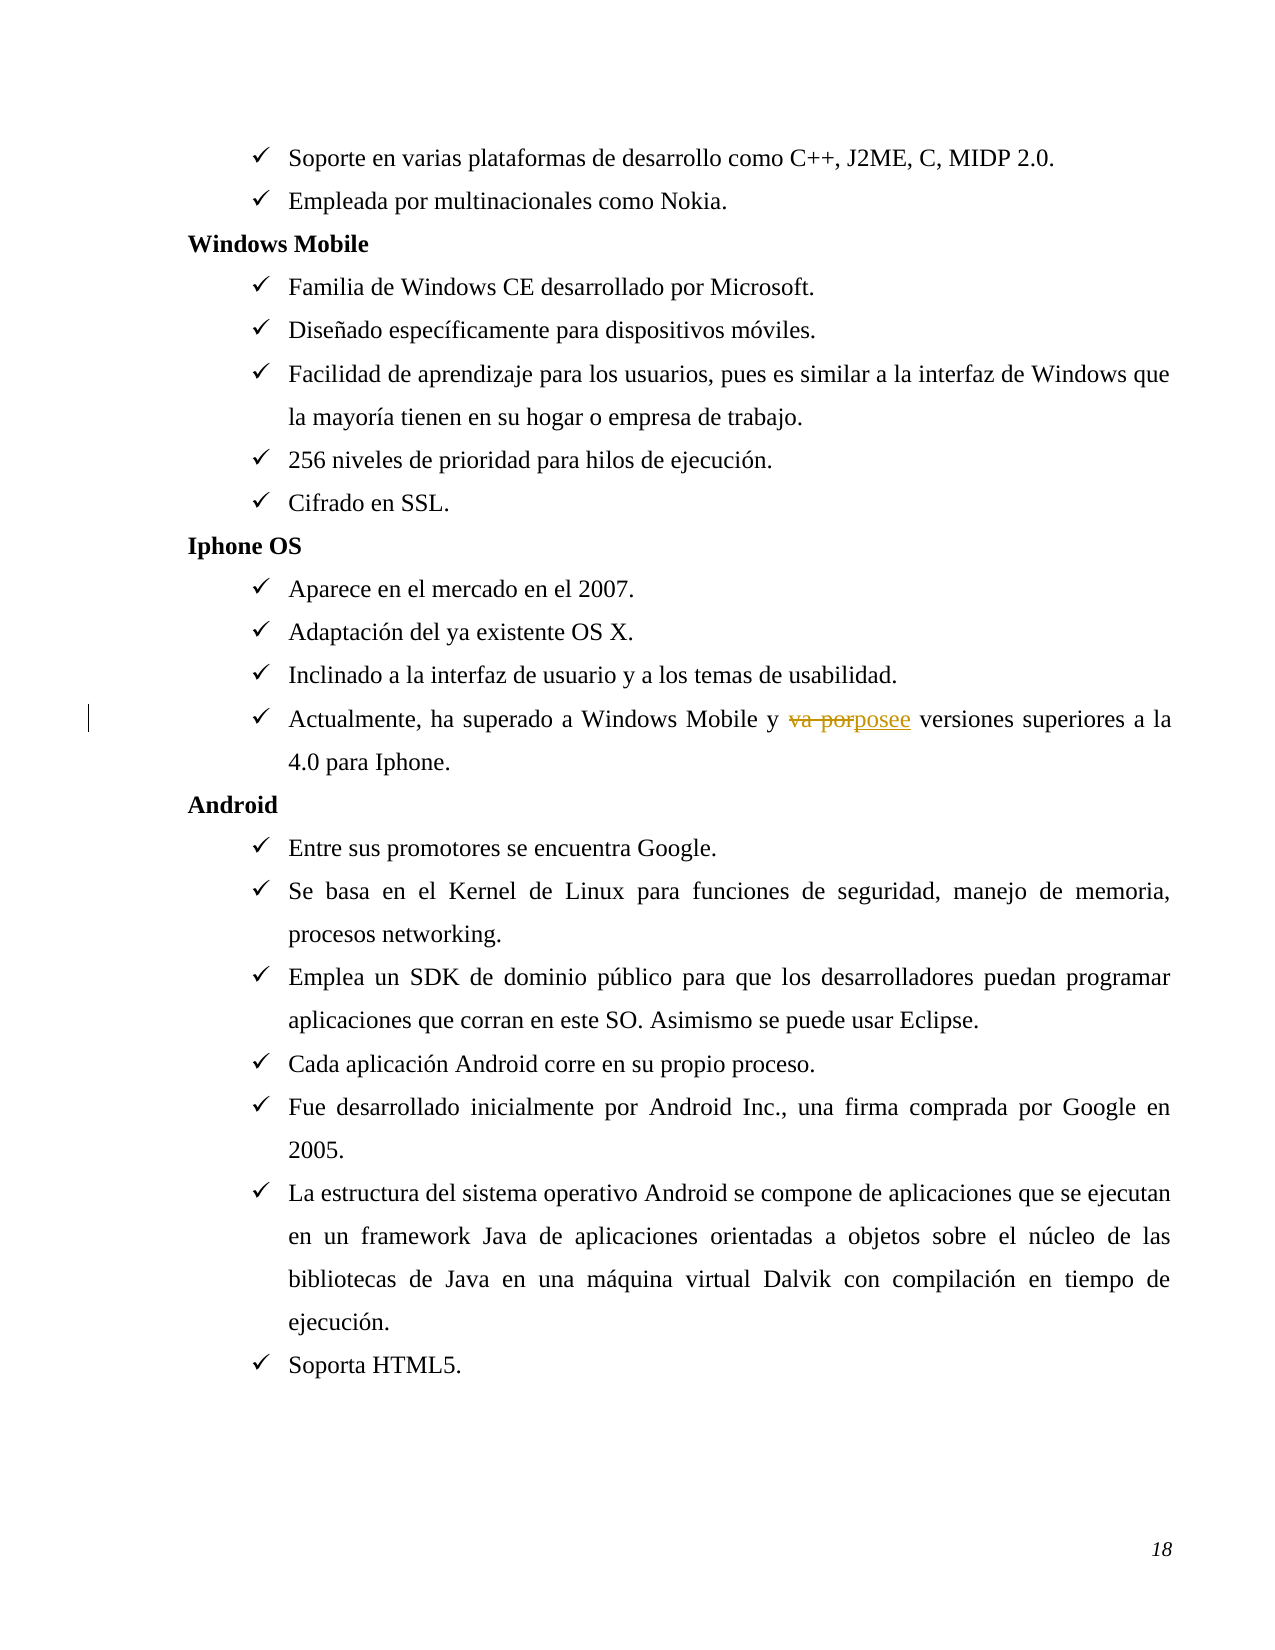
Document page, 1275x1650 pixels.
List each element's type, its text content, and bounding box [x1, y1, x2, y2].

list Familia de Windows CE desarrollado por Microsoft. [251, 272, 1172, 301]
list Adaptación del ya existente OS X. [251, 617, 1172, 646]
list Emplea un SDK de dominio público para que los desarrolladores puedan programar aplicaciones que corran en este SO. Asimismo se puede usar Eclipse. [251, 962, 1172, 1034]
list Empleada por multinacionales como Nokia. [251, 186, 1172, 215]
list Diseñado específicamente para dispositivos móviles. [251, 316, 1172, 344]
list Facilidad de aprendizaje para los usuarios, pues es similar a la interfaz de Windows que la mayoría tienen en su hogar o empresa de trabajo. [251, 359, 1172, 431]
list Fue desarrollado inicialmente por Android Inc., una firma comprada por Google en 2005. [251, 1092, 1172, 1164]
list Aparece en el mercado en el 2007. [251, 574, 1172, 603]
list La estructura del sistema operativo Android se compone de aplicaciones que se ejecutan en un framework Java de aplicaciones orientadas a objetos sobre el núcleo de las bibliotecas de Java en una máquina virtual Dalvik con compilación en tiempo de ejecución. [251, 1178, 1172, 1336]
text Android [187, 790, 1172, 819]
list Cifrado en SSL. [251, 488, 1172, 517]
text Iphone OS [187, 531, 1172, 560]
list Soporta HTML5. [251, 1351, 1172, 1379]
list Cada aplicación Android corre en su propio proceso. [251, 1049, 1172, 1077]
list Se basa en el Kernel de Linux para funciones de seguridad, manejo de memoria, procesos networking. [251, 876, 1172, 948]
list Soporte en varias plataformas de desarrollo como C++, J2ME, C, MIDP 2.0. [251, 143, 1172, 172]
text Windows Mobile [187, 229, 1172, 258]
list Actualmente, ha superado a Windows Mobile y versiones superiores a la 4.0 para Iphone. [251, 704, 1172, 776]
list Entre sus promotores se encuentra Google. [251, 833, 1172, 862]
list Inclinado a la interfaz de usuario y a los temas de usabilidad. [251, 661, 1172, 689]
list 256 niveles de prioridad para hilos de ejecución. [251, 445, 1172, 474]
